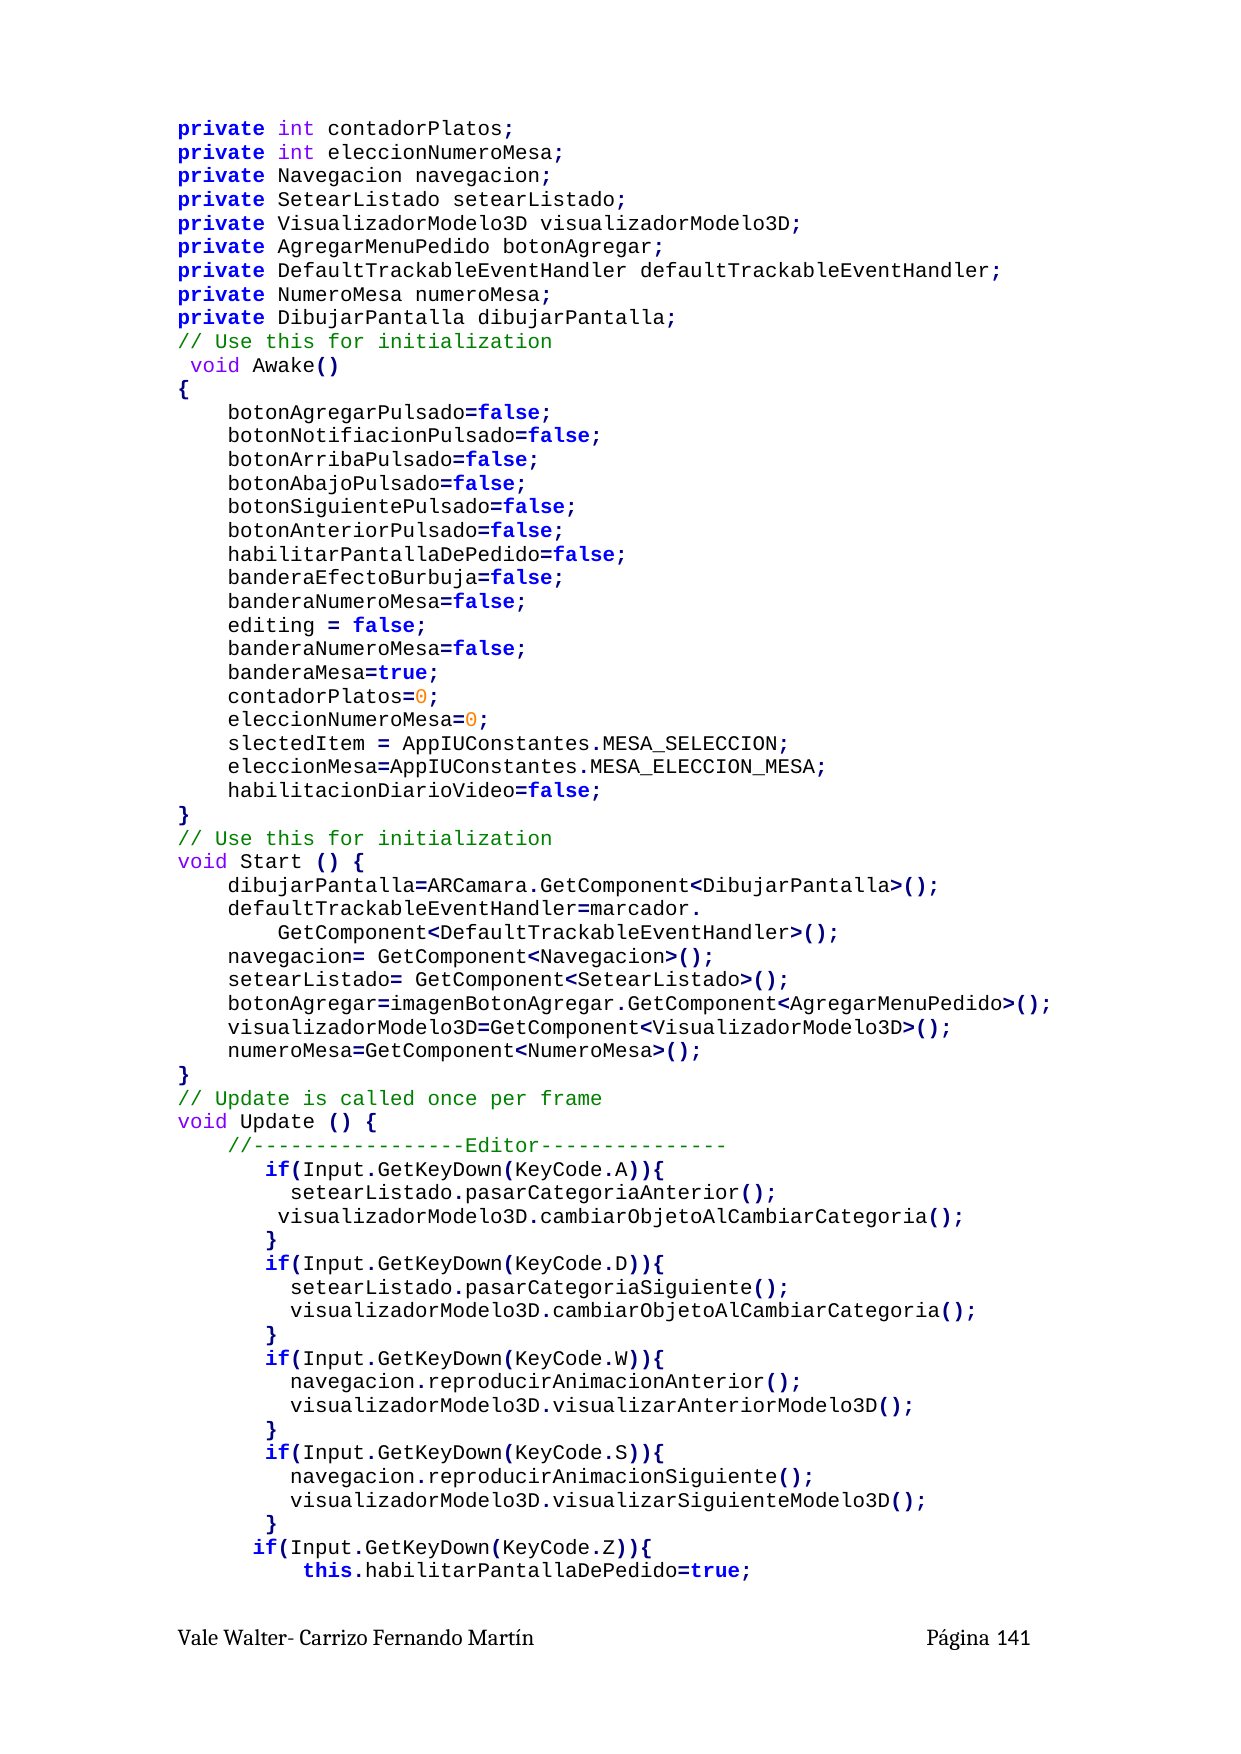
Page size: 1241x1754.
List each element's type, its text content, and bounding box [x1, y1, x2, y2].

text banderaMesa=true; [177, 662, 1063, 686]
text defaultTrackableEventHandler=marcador. [177, 898, 1063, 922]
text habilitarPantallaDePedido=false; [177, 544, 1063, 567]
text navegacion.reproducirAnimacionAnterior(); [177, 1371, 1063, 1395]
text setearListado= GetComponent<SetearListado>(); [177, 969, 1063, 993]
text private NumeroMesa numeroMesa; [177, 284, 1063, 307]
text } [177, 804, 1063, 827]
text visualizadorModelo3D.cambiarObjetoAlCambiarCategoria(); [177, 1206, 1063, 1229]
text banderaNumeroMesa=false; [177, 591, 1063, 615]
text eleccionNumeroMesa=0; [177, 709, 1063, 733]
text } [177, 1064, 1063, 1088]
text void Start () { [177, 851, 1063, 875]
text botonArribaPulsado=false; [177, 449, 1063, 473]
text private int eleccionNumeroMesa; [177, 142, 1063, 165]
text void Awake() [177, 354, 1063, 378]
text private AgregarMenuPedido botonAgregar; [177, 236, 1063, 260]
text if(Input.GetKeyDown(KeyCode.S)){ [177, 1442, 1063, 1466]
text botonAgregarPulsado=false; [177, 402, 1063, 426]
text GetComponent<DefaultTrackableEventHandler>(); [177, 922, 1063, 946]
text if(Input.GetKeyDown(KeyCode.Z)){ [177, 1537, 1063, 1561]
text banderaEfectoBurbuja=false; [177, 567, 1063, 591]
text editing = false; [177, 615, 1063, 638]
text } [177, 1419, 1063, 1442]
text if(Input.GetKeyDown(KeyCode.A)){ [177, 1158, 1063, 1182]
text // Use this for initialization [177, 827, 1063, 851]
text botonAnteriorPulsado=false; [177, 520, 1063, 544]
text contadorPlatos=0; [177, 686, 1063, 709]
text // Update is called once per frame [177, 1088, 1063, 1111]
text private Navegacion navegacion; [177, 165, 1063, 189]
text if(Input.GetKeyDown(KeyCode.W)){ [177, 1348, 1063, 1371]
text private DibujarPantalla dibujarPantalla; [177, 307, 1063, 331]
text botonAgregar=imagenBotonAgregar.GetComponent<AgregarMenuPedido>(); [177, 993, 1063, 1017]
text visualizadorModelo3D.visualizarAnteriorModelo3D(); [177, 1395, 1063, 1419]
text visualizadorModelo3D.cambiarObjetoAlCambiarCategoria(); [177, 1300, 1063, 1324]
text dibujarPantalla=ARCamara.GetComponent<DibujarPantalla>(); [177, 875, 1063, 898]
text } [177, 1324, 1063, 1348]
text void Update () { [177, 1111, 1063, 1135]
text visualizadorModelo3D.visualizarSiguienteModelo3D(); [177, 1489, 1063, 1513]
text numeroMesa=GetComponent<NumeroMesa>(); [177, 1040, 1063, 1064]
text private VisualizadorModelo3D visualizadorModelo3D; [177, 213, 1063, 236]
text navegacion= GetComponent<Navegacion>(); [177, 946, 1063, 969]
text slectedItem = AppIUConstantes.MESA_SELECCION; [177, 733, 1063, 757]
text eleccionMesa=AppIUConstantes.MESA_ELECCION_MESA; [177, 757, 1063, 780]
text setearListado.pasarCategoriaSiguiente(); [177, 1277, 1063, 1300]
text this.habilitarPantallaDePedido=true; [177, 1561, 1063, 1584]
text botonNotifiacionPulsado=false; [177, 426, 1063, 449]
text navegacion.reproducirAnimacionSiguiente(); [177, 1466, 1063, 1489]
text //-----------------Editor--------------- [177, 1135, 1063, 1158]
text botonSiguientePulsado=false; [177, 496, 1063, 520]
text private int contadorPlatos; [177, 118, 1063, 142]
text } [177, 1513, 1063, 1537]
text private DefaultTrackableEventHandler defaultTrackableEventHandler; [177, 260, 1063, 284]
text } [177, 1229, 1063, 1253]
text habilitacionDiarioVideo=false; [177, 780, 1063, 804]
text private SetearListado setearListado; [177, 189, 1063, 213]
text visualizadorModelo3D=GetComponent<VisualizadorModelo3D>(); [177, 1017, 1063, 1040]
text if(Input.GetKeyDown(KeyCode.D)){ [177, 1253, 1063, 1277]
text banderaNumeroMesa=false; [177, 638, 1063, 662]
text setearListado.pasarCategoriaAnterior(); [177, 1182, 1063, 1206]
text // Use this for initialization [177, 331, 1063, 354]
text botonAbajoPulsado=false; [177, 473, 1063, 496]
text { [177, 378, 1063, 402]
